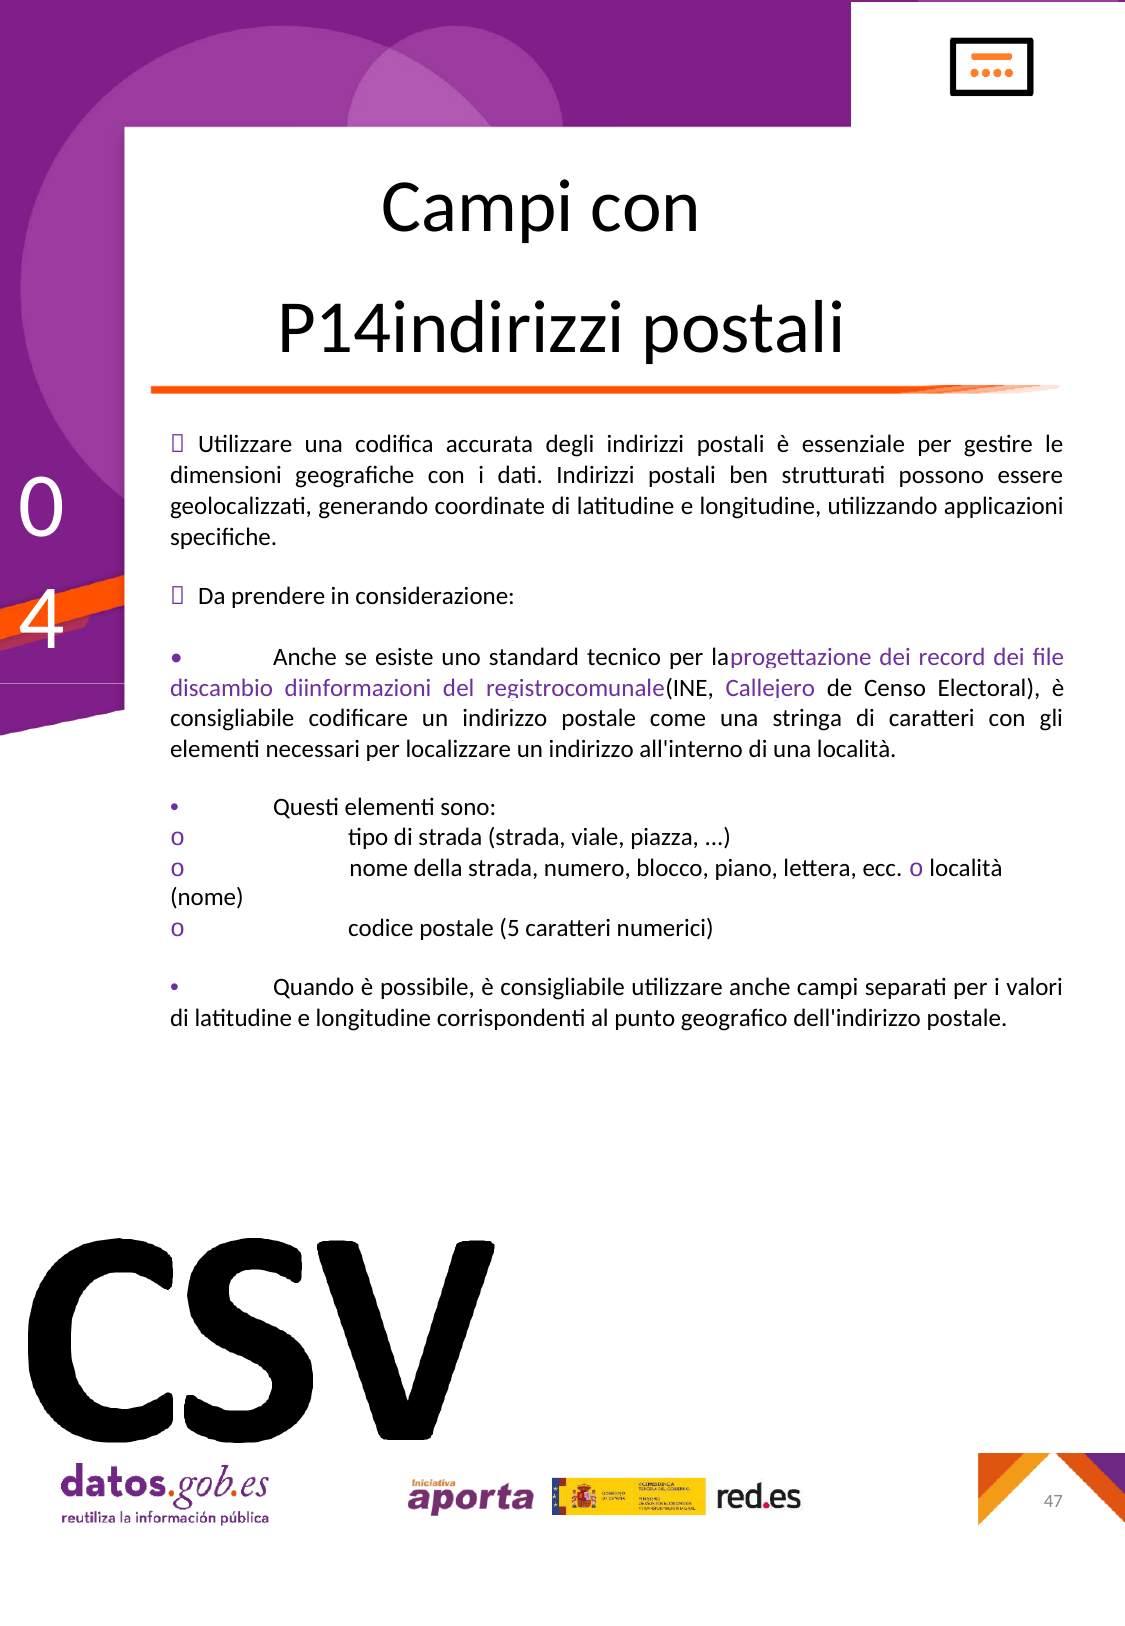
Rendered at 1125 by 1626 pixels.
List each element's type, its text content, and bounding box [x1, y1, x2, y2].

text 4 [19, 559, 95, 671]
list Utilizzare una codifica accurata degli indirizzi postali è essenziale per gestire le dimensioni geografiche con i dati. Indirizzi postali ben strutturati possono essere geolocalizzati, generando coordinate di latitudine e longitudine, utilizzando applicazioni specifiche. [170, 426, 1064, 551]
picture [0, 0, 1125, 736]
list Quando è possibile, è consigliabile utilizzare anche campi separati per i valori di latitudine e longitudine corrispondenti al punto geografico dell'indirizzo postale. [170, 971, 1064, 1032]
text P14indirizzi postali [277, 279, 1064, 371]
list Questi elementi sono: [170, 791, 1064, 822]
list Anche se esiste uno standard tecnico per laprogettazione dei record dei file discambio diinformazioni del registrocomunale(INE, Callejero de Censo Electoral), è consigliabile codificare un indirizzo postale come una stringa di caratteri con gli elementi necessari per localizzare un indirizzo all'interno di una località. [170, 642, 1064, 764]
list Da prendere in considerazione: [170, 578, 1064, 612]
text 47 [1044, 1489, 1064, 1512]
picture [0, 1070, 1125, 1526]
text Campi con [381, 158, 1064, 250]
list tipo di strada (strada, viale, piazza, ...) [170, 822, 1064, 852]
list nome della strada, numero, blocco, piano, lettera, ecc. o località (nome) [170, 852, 1064, 912]
text 0 [19, 448, 95, 559]
list codice postale (5 caratteri numerici) [170, 912, 1064, 944]
